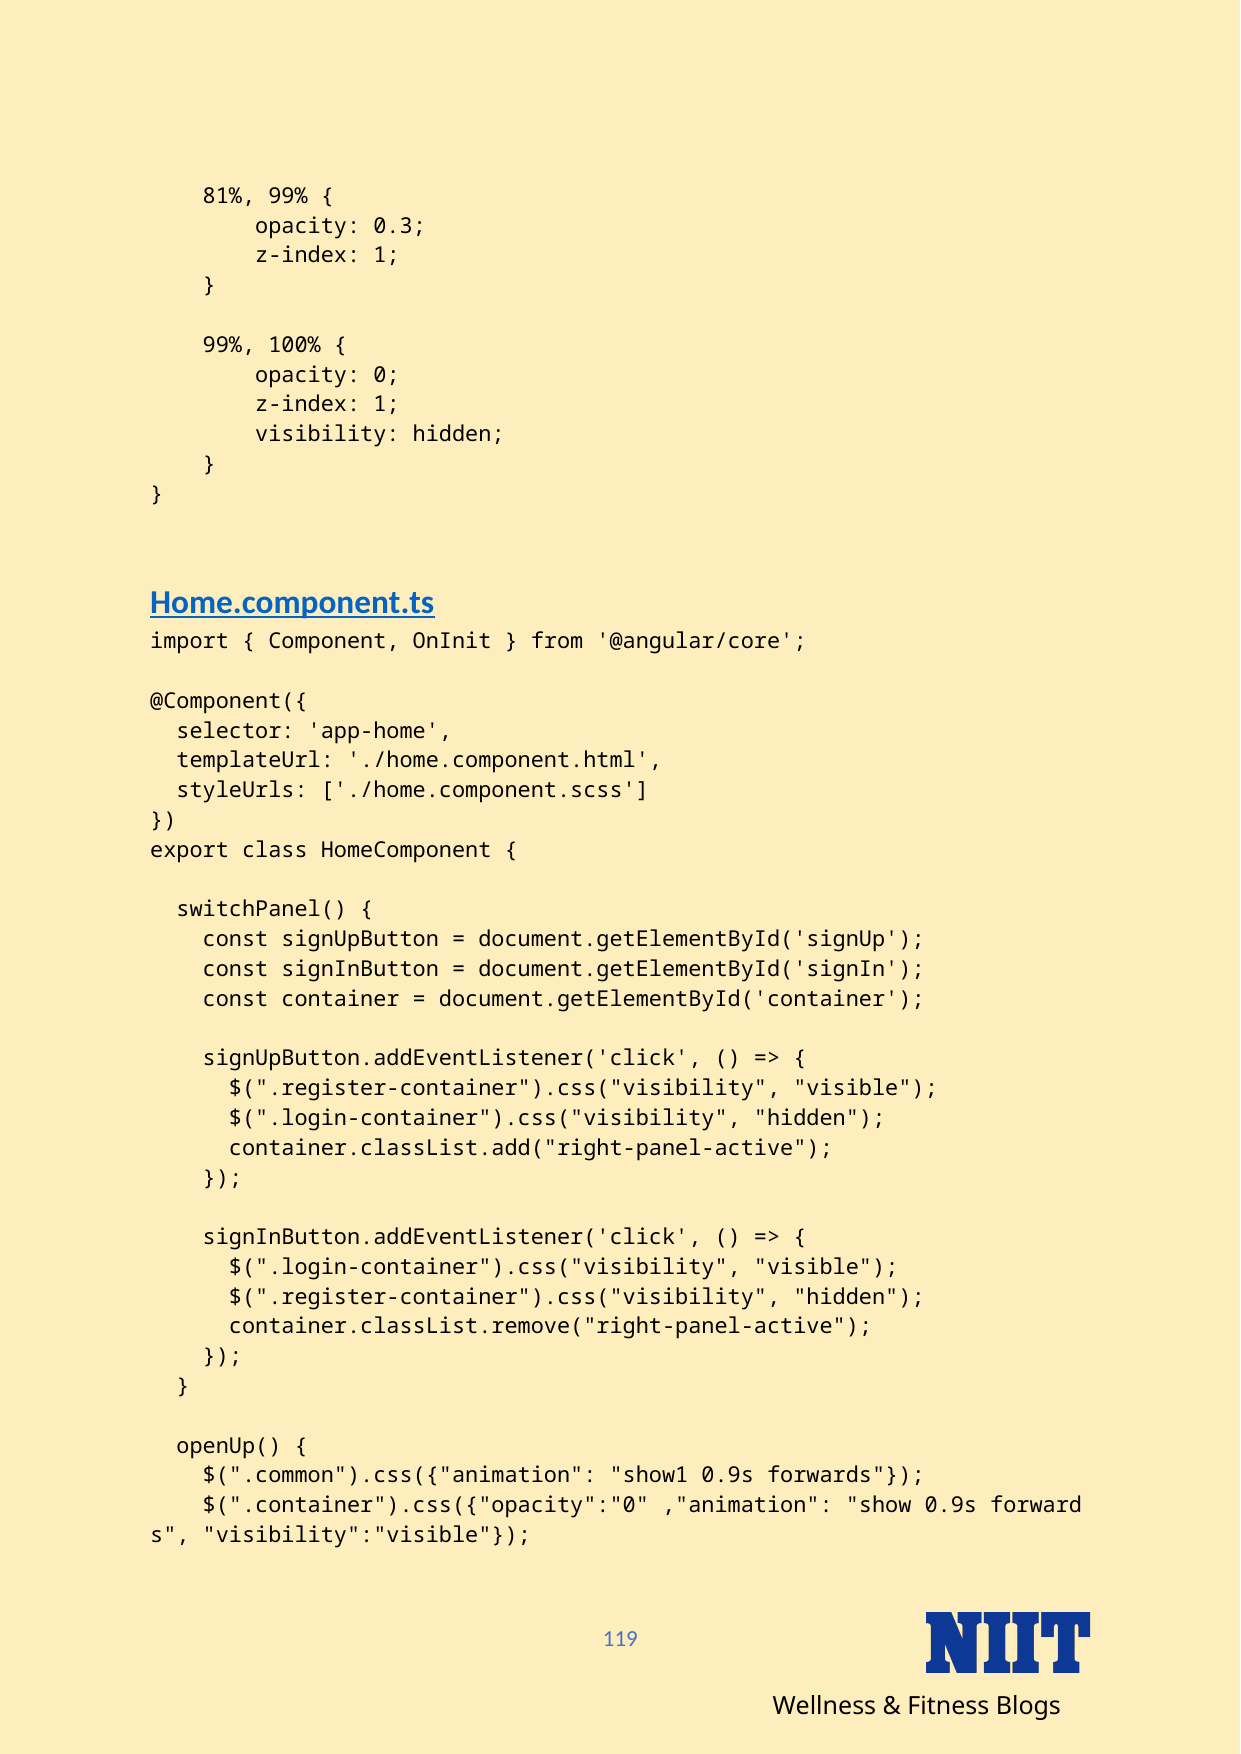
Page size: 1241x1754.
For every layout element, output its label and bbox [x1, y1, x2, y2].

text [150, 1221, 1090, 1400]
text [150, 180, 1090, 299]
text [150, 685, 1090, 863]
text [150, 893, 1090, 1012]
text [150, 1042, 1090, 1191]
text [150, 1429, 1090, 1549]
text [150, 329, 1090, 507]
picture [926, 1612, 1091, 1673]
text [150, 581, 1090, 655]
